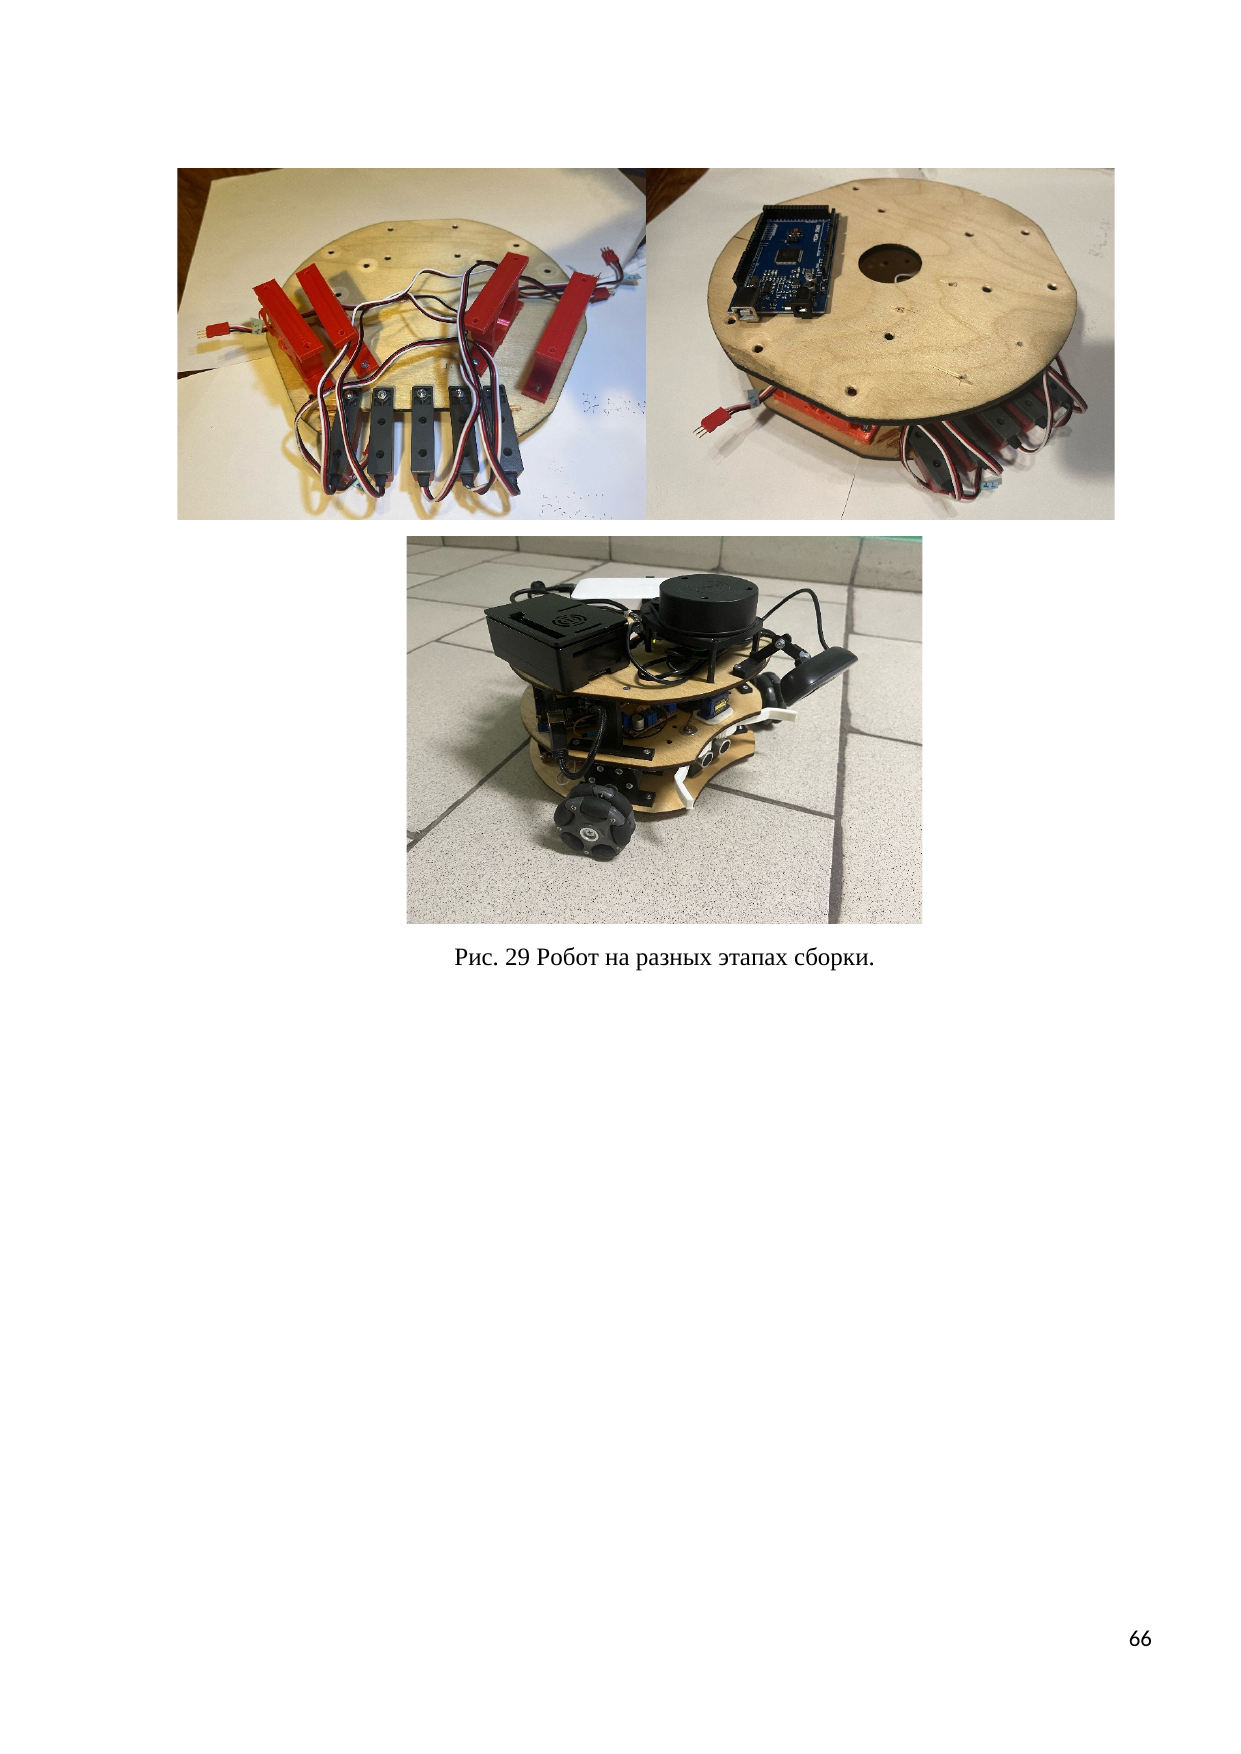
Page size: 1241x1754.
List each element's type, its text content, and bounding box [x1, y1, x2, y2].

picture [406, 536, 923, 924]
text Рис. 29 Робот на разных этапах сборки. [177, 942, 1152, 971]
picture [177, 168, 1115, 520]
